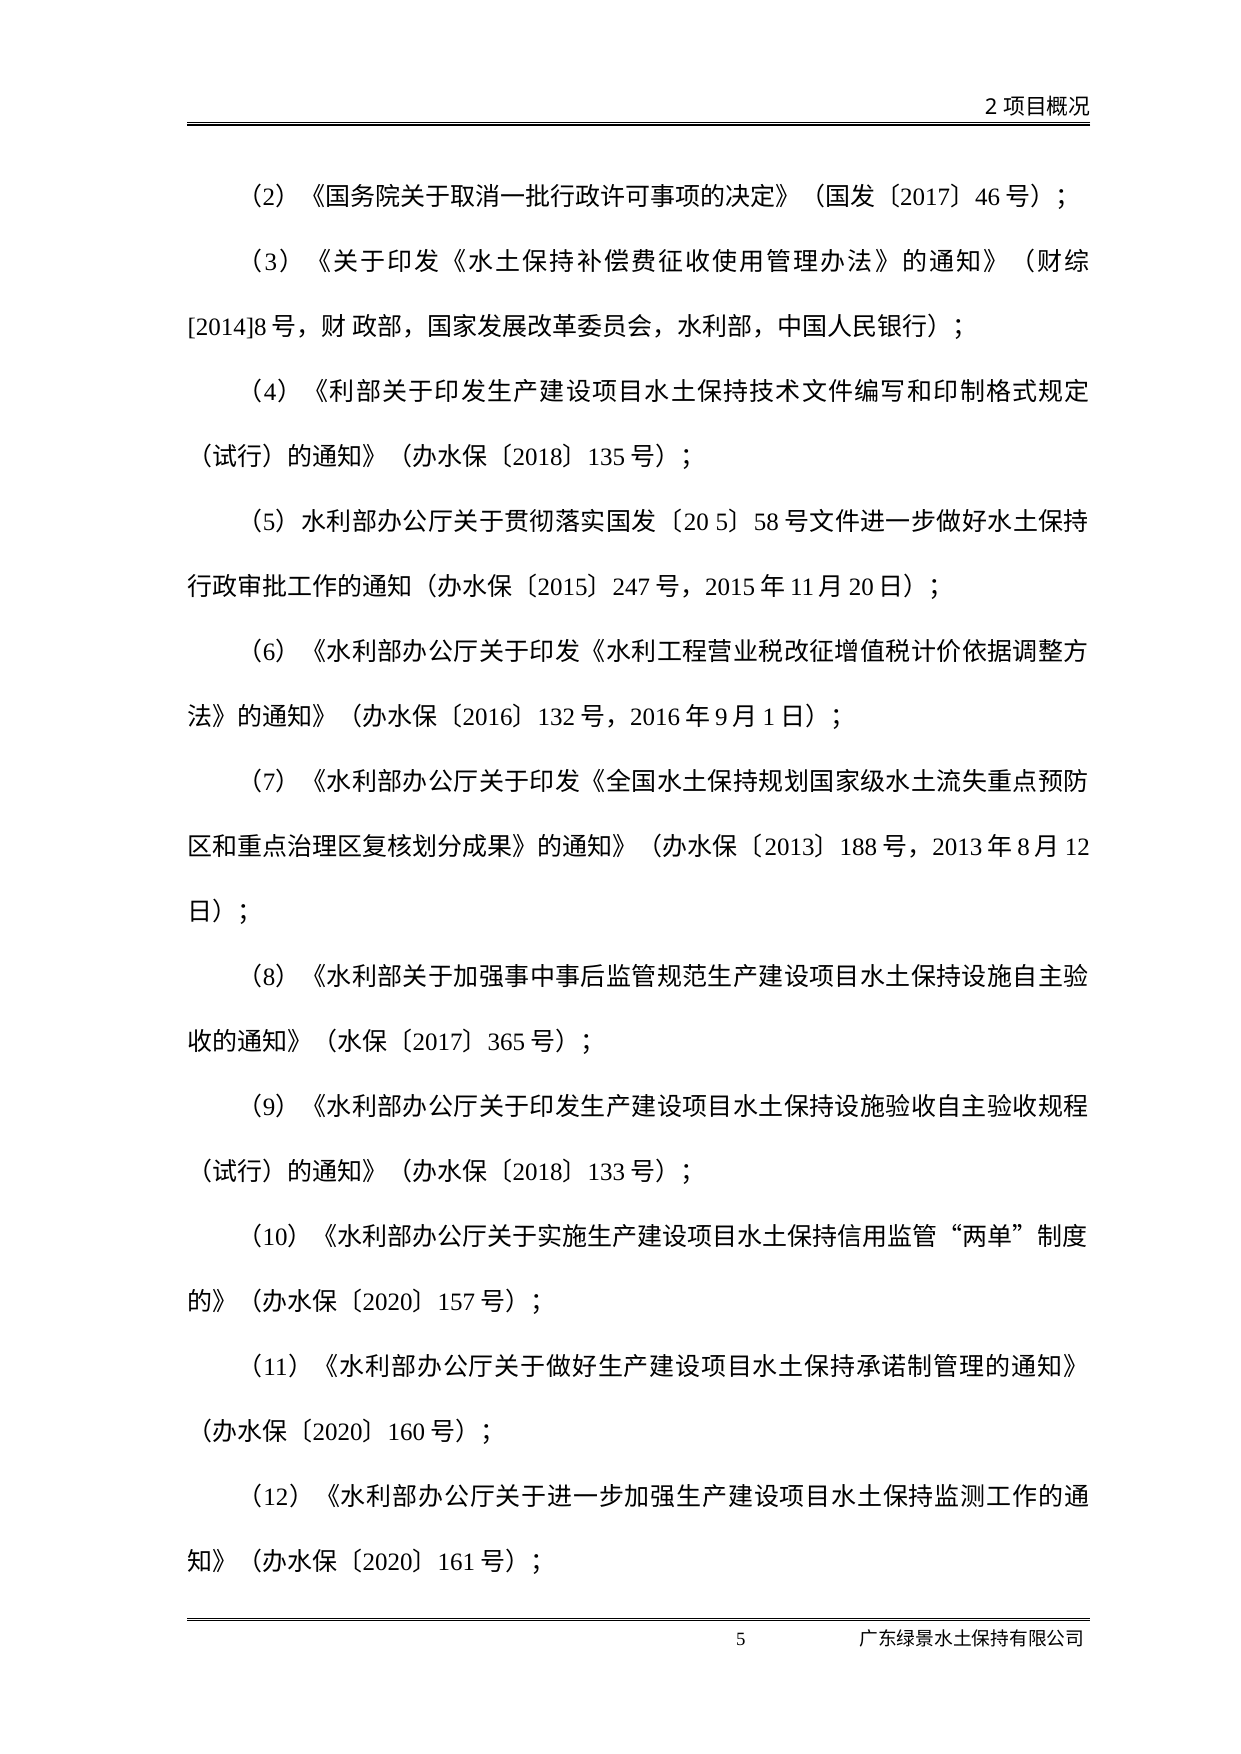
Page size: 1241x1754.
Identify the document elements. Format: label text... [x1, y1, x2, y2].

text （12）《水利部办公厅关于进一步加强生产建设项目水土保持监测工作的通知》（办水保〔2020〕161号）； [187, 1462, 1090, 1592]
text （7）《水利部办公厅关于印发《全国水土保持规划国家级水土流失重点预防区和重点治理区复核划分成果》的通知》（办水保〔2013〕188号，2013年8月12日）； [187, 747, 1090, 942]
text （4）《利部关于印发生产建设项目水土保持技术文件编写和印制格式规定（试行）的通知》（办水保〔2018〕135号）； [187, 357, 1090, 487]
text （6）《水利部办公厅关于印发《水利工程营业税改征增值税计价依据调整方法》的通知》（办水保〔2016〕132号，2016年9月1日）； [187, 617, 1090, 747]
text （2）《国务院关于取消一批行政许可事项的决定》（国发〔2017〕46号）； [187, 162, 1090, 227]
text （9）《水利部办公厅关于印发生产建设项目水土保持设施验收自主验收规程（试行）的通知》（办水保〔2018〕133号）； [187, 1072, 1090, 1202]
text （5）水利部办公厅关于贯彻落实国发〔20 5〕58号文件进一步做好水土保持行政审批工作的通知（办水保〔2015〕247号，2015年11月20日）； [187, 487, 1090, 617]
text （11）《水利部办公厅关于做好生产建设项目水土保持承诺制管理的通知》（办水保〔2020〕160号）； [187, 1332, 1090, 1462]
text （3）《关于印发《水土保持补偿费征收使用管理办法》的通知》（财综[2014]8号，财 政部，国家发展改革委员会，水利部，中国人民银行）； [187, 227, 1090, 357]
text （8）《水利部关于加强事中事后监管规范生产建设项目水土保持设施自主验收的通知》（水保〔2017〕365号）； [187, 942, 1090, 1072]
text （10）《水利部办公厅关于实施生产建设项目水土保持信用监管“两单”制度的》（办水保〔2020〕157号）； [187, 1202, 1090, 1332]
